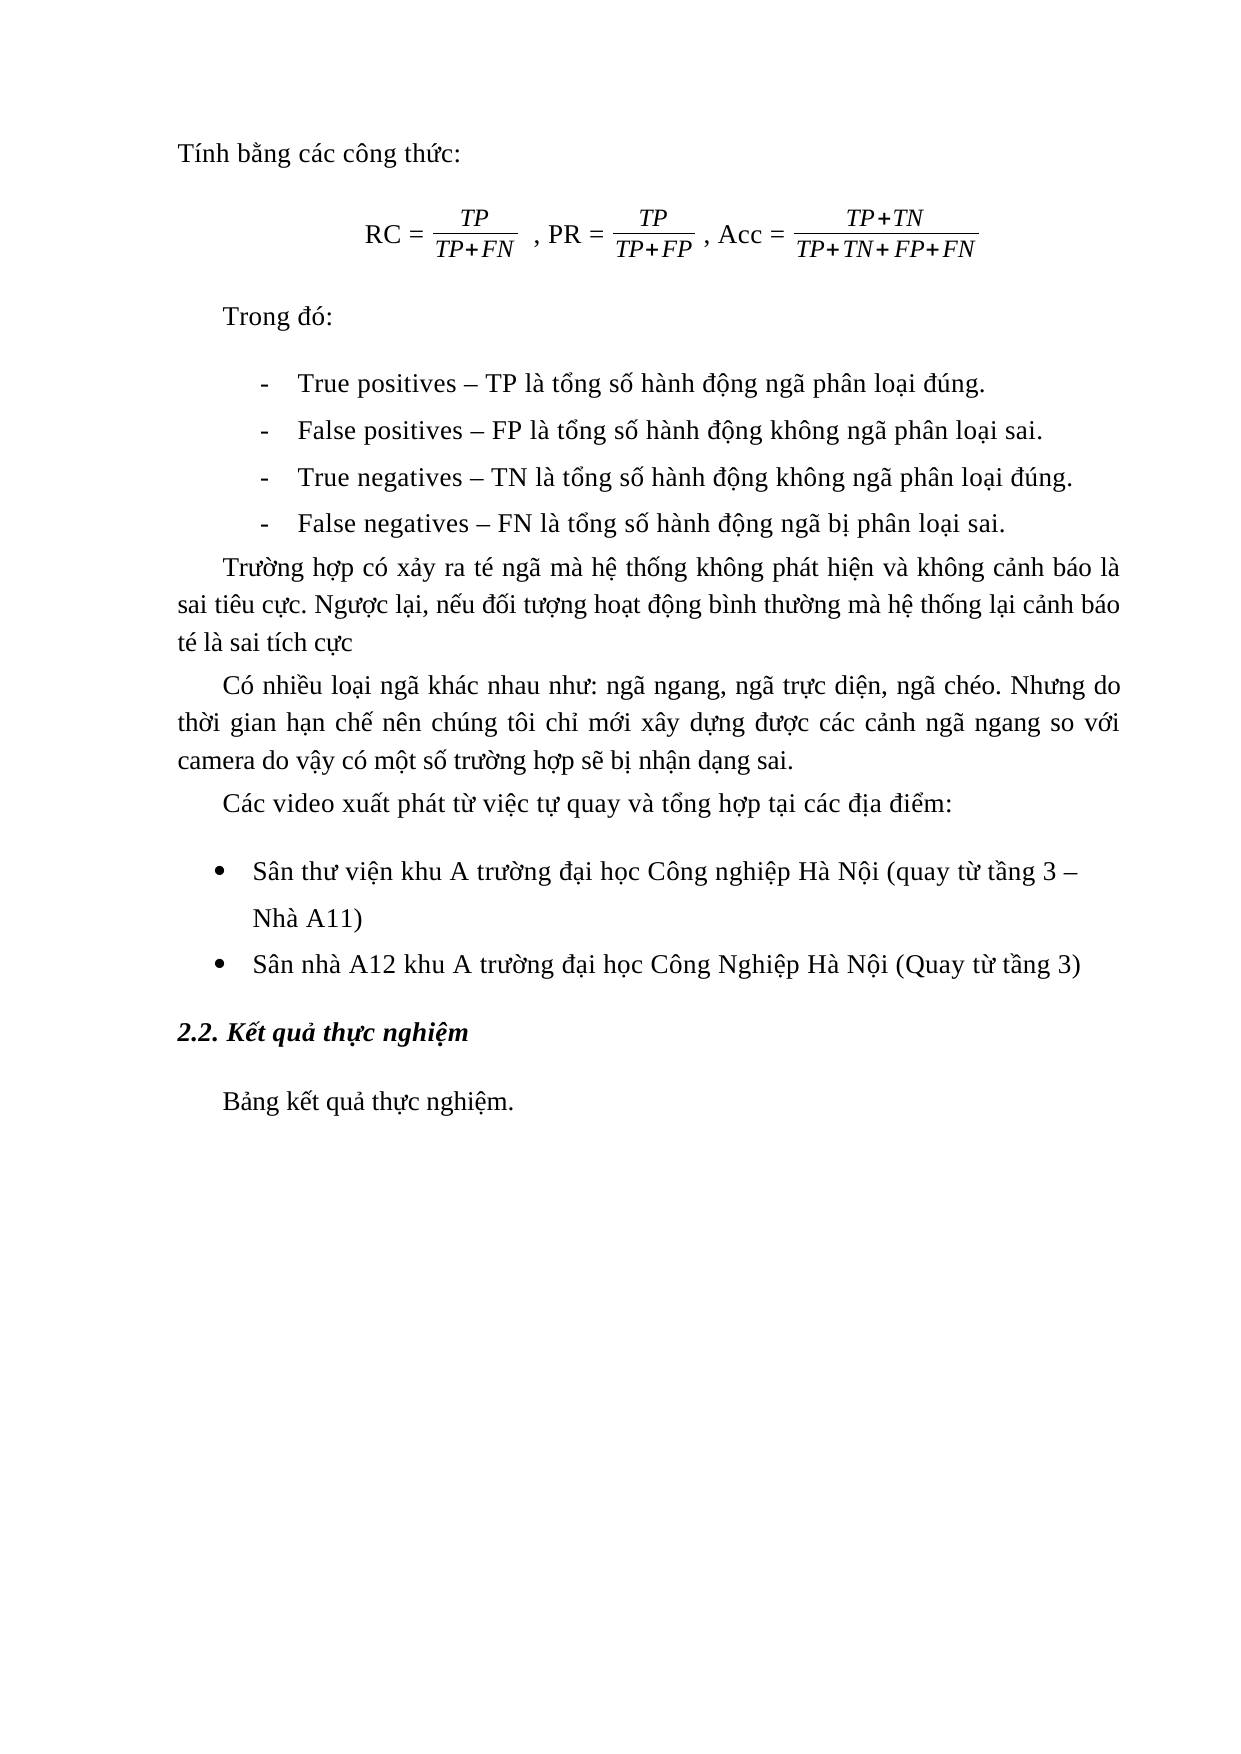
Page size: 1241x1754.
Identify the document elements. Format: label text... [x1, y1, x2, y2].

list Sân nhà A12 khu A trường đại học Công Nghiệp Hà Nội (Quay từ tầng 3) [215, 948, 1122, 979]
list False positives – FP là tổng số hành động không ngã phân loại sai. [260, 414, 1122, 445]
text Trong đó: [177, 300, 1122, 331]
subtitle 2.2. Kết quả thực nghiệm [177, 1016, 1122, 1047]
text Trường hợp có xảy ra té ngã mà hệ thống không phát hiện và không cảnh báo là sai tiêu cực. Ngược lại, nếu đối tượng hoạt động bình thường mà hệ thống lại cảnh báo té là sai tích cực [177, 551, 1122, 589]
list True positives – TP là tổng số hành động ngã phân loại đúng. [260, 368, 1122, 399]
text Tính bằng các công thức: [177, 137, 1122, 168]
list True negatives – TN là tổng số hành động không ngã phân loại đúng. [260, 461, 1122, 492]
list Sân thư viện khu A trường đại học Công nghiệp Hà Nội (quay từ tầng 3 – Nhà A11) [215, 855, 1122, 933]
text Có nhiều loại ngã khác nhau như: ngã ngang, ngã trực diện, ngã chéo. Nhưng do thời gian hạn chế nên chúng tôi chỉ mới xây dựng được các cảnh ngã ngang so với camera do vậy có một số trường hợp sẽ bị nhận dạng sai. [177, 669, 1122, 775]
text RC = , PR = , Acc = [177, 205, 1122, 264]
text Các video xuất phát từ việc tự quay và tổng hợp tại các địa điểm: [177, 787, 1122, 818]
text Trường hợp có xảy ra té ngã mà hệ thống không phát hiện và không cảnh báo là sai tiêu cực. Ngược lại, nếu đối tượng hoạt động bình thường mà hệ thống lại cảnh báo té là sai tích cực [177, 619, 1122, 657]
list False negatives – FN là tổng số hành động ngã bị phân loại sai. [260, 508, 1122, 539]
text Bảng kết quả thực nghiệm. [177, 1084, 1122, 1116]
